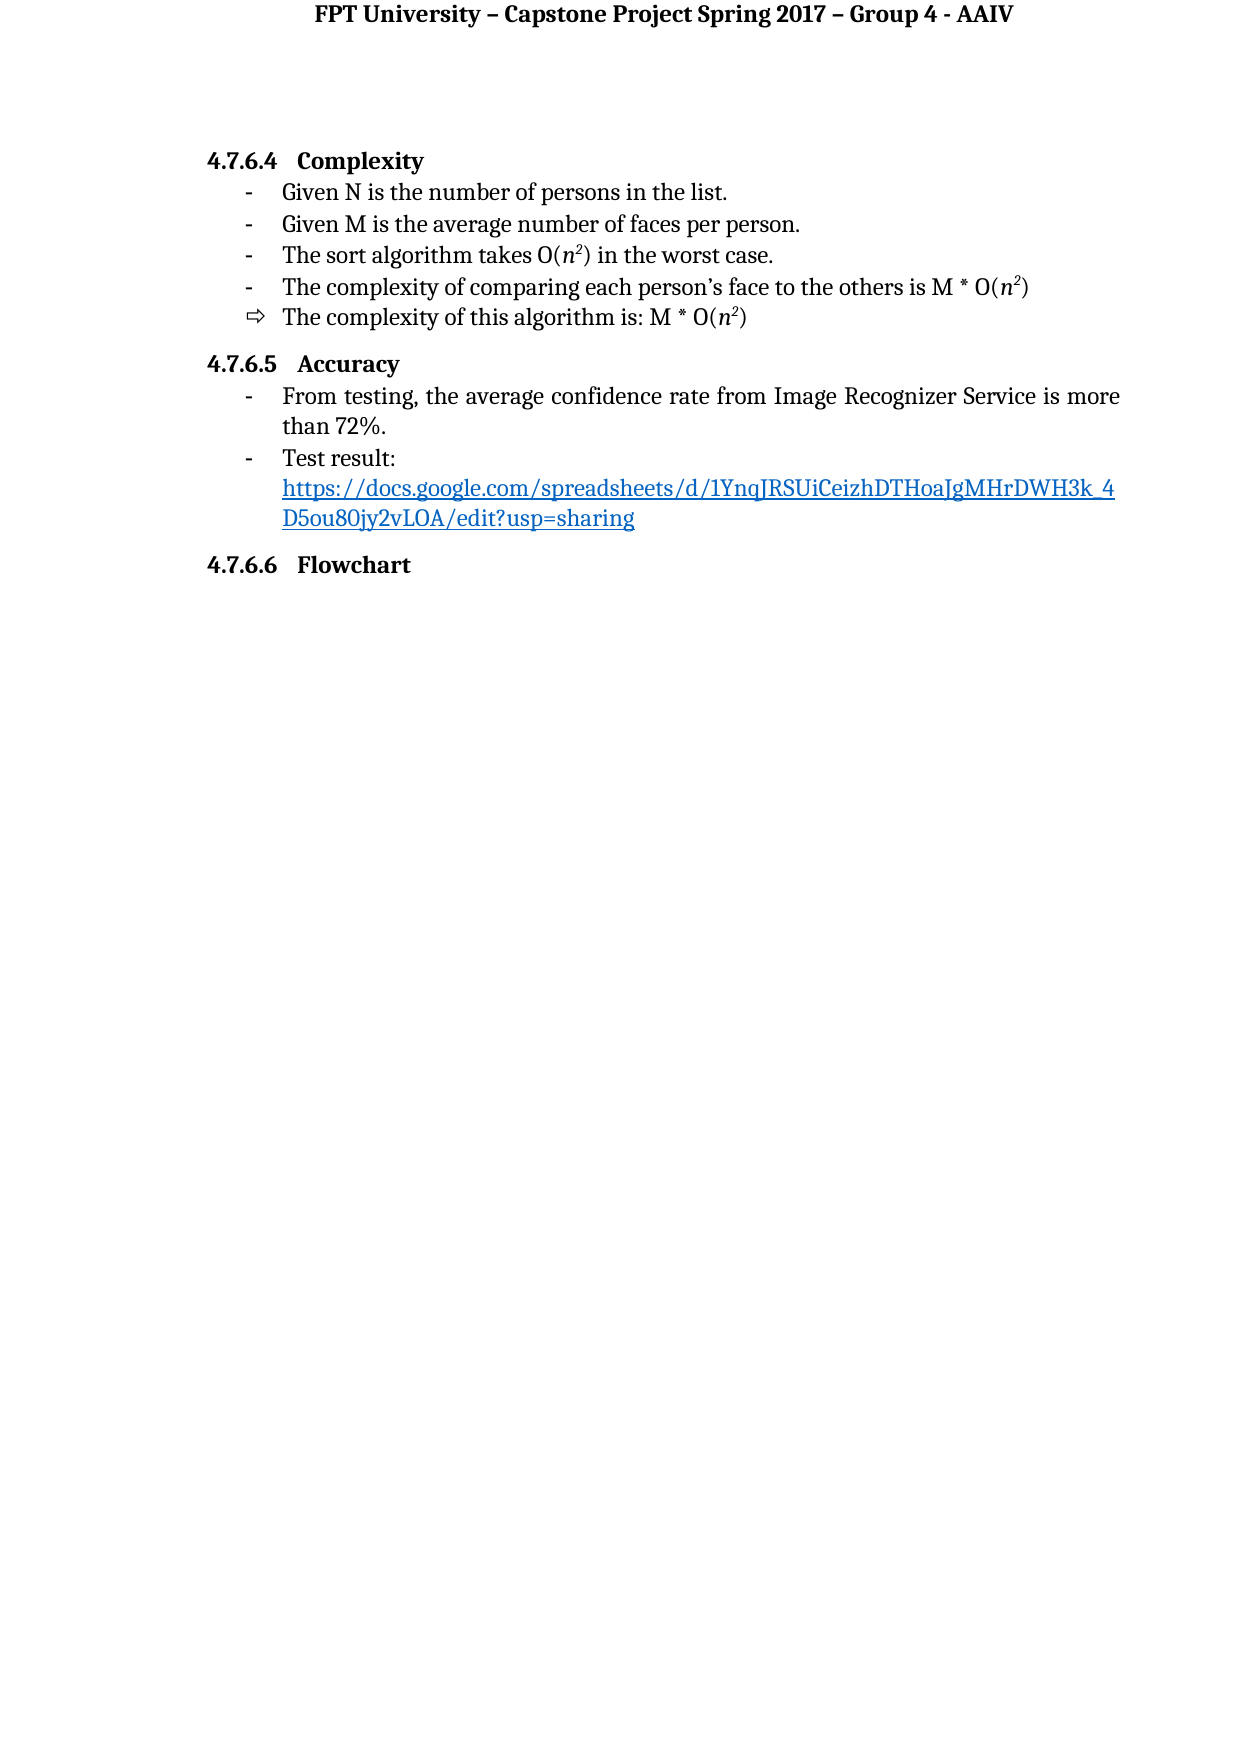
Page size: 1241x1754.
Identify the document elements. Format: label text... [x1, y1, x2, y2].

subtitle Flowchart [207, 551, 1122, 580]
list The sort algorithm takes O(n2) in the worst case. [244, 240, 1122, 270]
list Test result: https://docs.google.com/spreadsheets/d/1YnqJRSUiCeizhDTHoaJgMHrDWH3k_4D5ou80jy2vLOA/edit?usp=sharing [244, 442, 1122, 533]
subtitle Accuracy [207, 350, 1122, 379]
list From testing, the average confidence rate from Image Recognizer Service is more than 72%. [244, 381, 1122, 441]
list Given N is the number of persons in the list. [244, 177, 1122, 207]
list The complexity of comparing each person’s face to the others is M * O(n2) [244, 272, 1122, 301]
list Given M is the average number of faces per person. [244, 209, 1122, 238]
list The complexity of this algorithm is: M * O(n2) [244, 303, 1122, 332]
subtitle Complexity [207, 147, 1122, 176]
